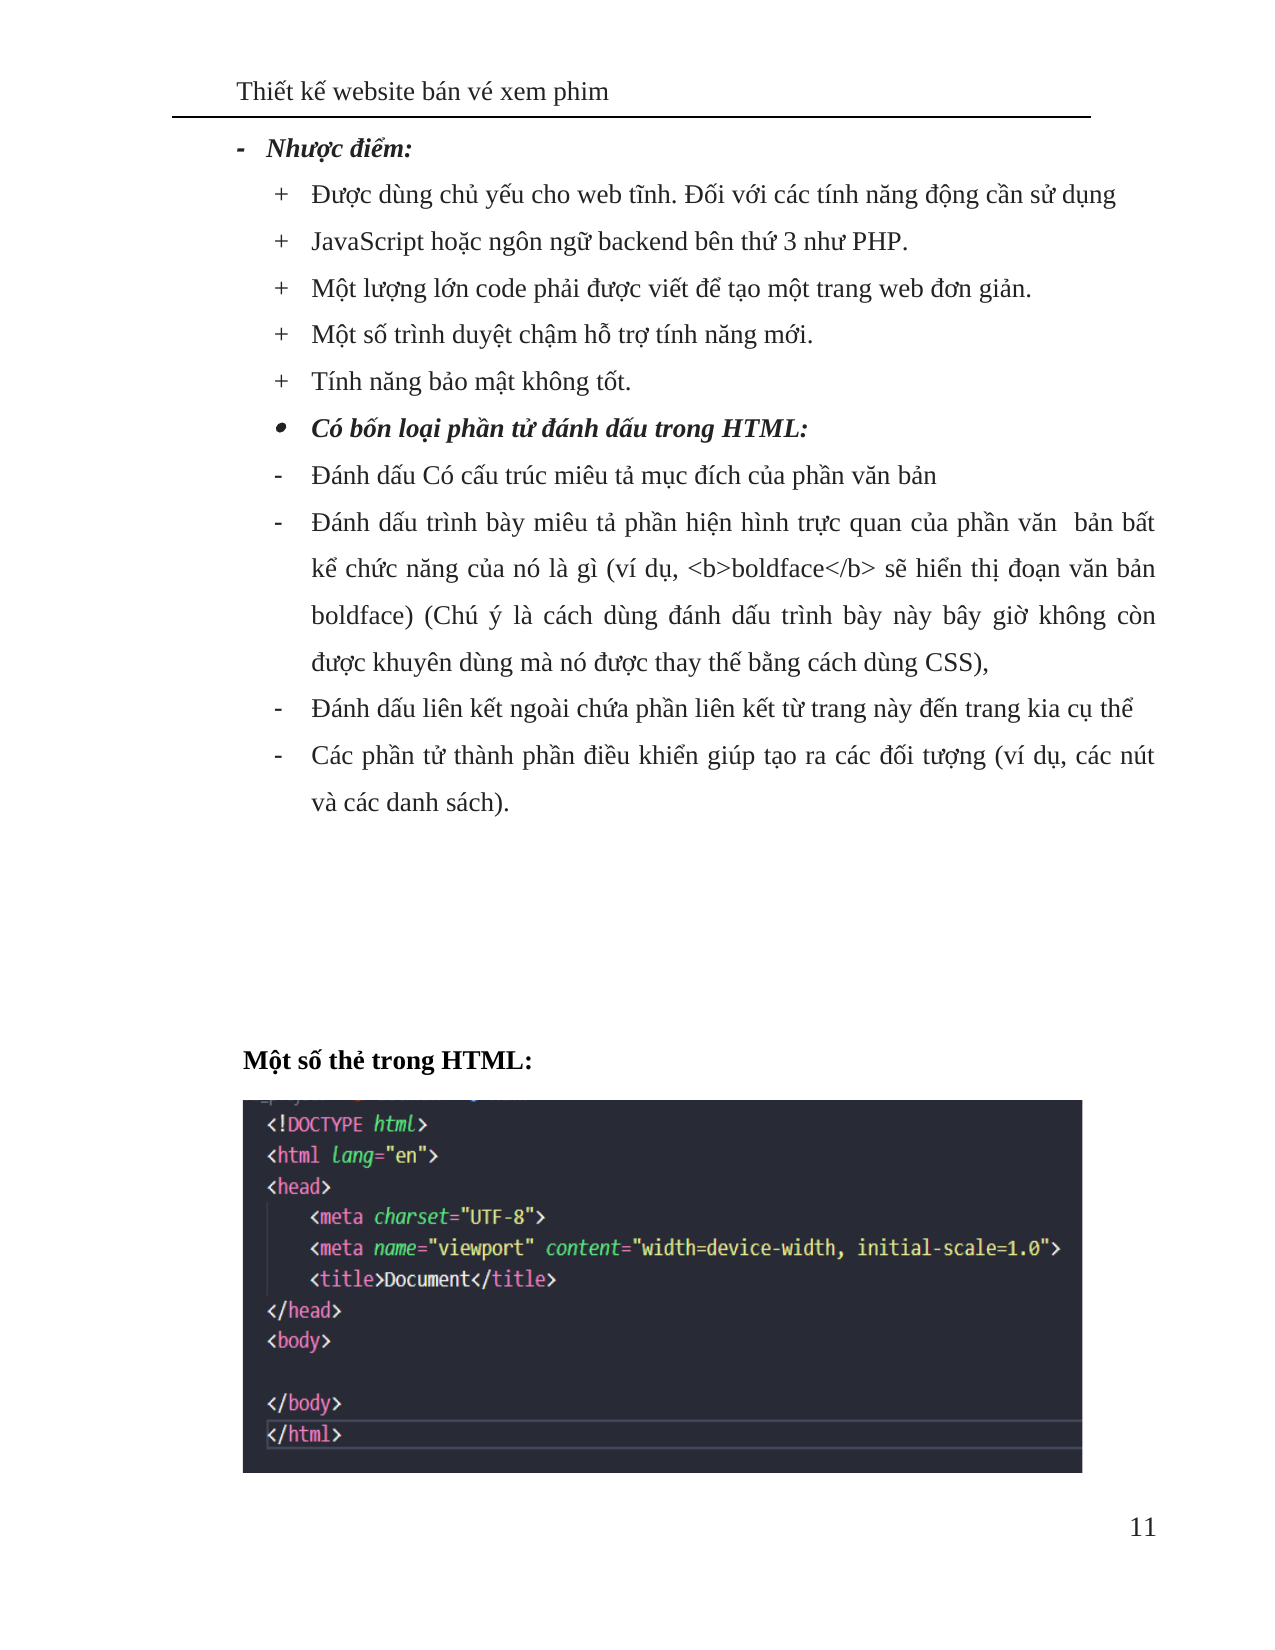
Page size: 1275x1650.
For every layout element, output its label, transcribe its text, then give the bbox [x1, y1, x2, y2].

list Có bốn loại phần tử đánh dấu trong HTML: [274, 412, 1157, 443]
text Một số thẻ trong HTML: [243, 1044, 1157, 1075]
list Được dùng chủ yếu cho web tĩnh. Đối với các tính năng động cần sử dụng [274, 178, 1157, 209]
list Một số trình duyệt chậm hỗ trợ tính năng mới. [274, 318, 1157, 349]
picture [242, 1100, 1083, 1473]
list JavaScript hoặc ngôn ngữ backend bên thứ 3 như PHP. [274, 225, 1157, 256]
list Đánh dấu Có cấu trúc miêu tả mục đích của phần văn bản [274, 459, 1157, 490]
list Các phần tử thành phần điều khiển giúp tạo ra các đối tượng (ví dụ, các nút và các danh sách). [274, 739, 1157, 817]
list Một lượng lớn code phải được viết để tạo một trang web đơn giản. [274, 272, 1157, 303]
list Đánh dấu liên kết ngoài chứa phần liên kết từ trang này đến trang kia cụ thể [274, 692, 1157, 723]
list Đánh dấu trình bày miêu tả phần hiện hình trực quan của phần văn bản bất kể chức năng của nó là gì (ví dụ, <b>boldface</b> sẽ hiển thị đoạn văn bản boldface) (Chú ý là cách dùng đánh dấu trình bày này bây giờ không còn được khuyên dùng mà nó được thay thế bằng cách dùng CSS), [274, 506, 1157, 677]
list Nhược điểm: [236, 132, 1157, 163]
list Tính năng bảo mật không tốt. [274, 365, 1157, 396]
